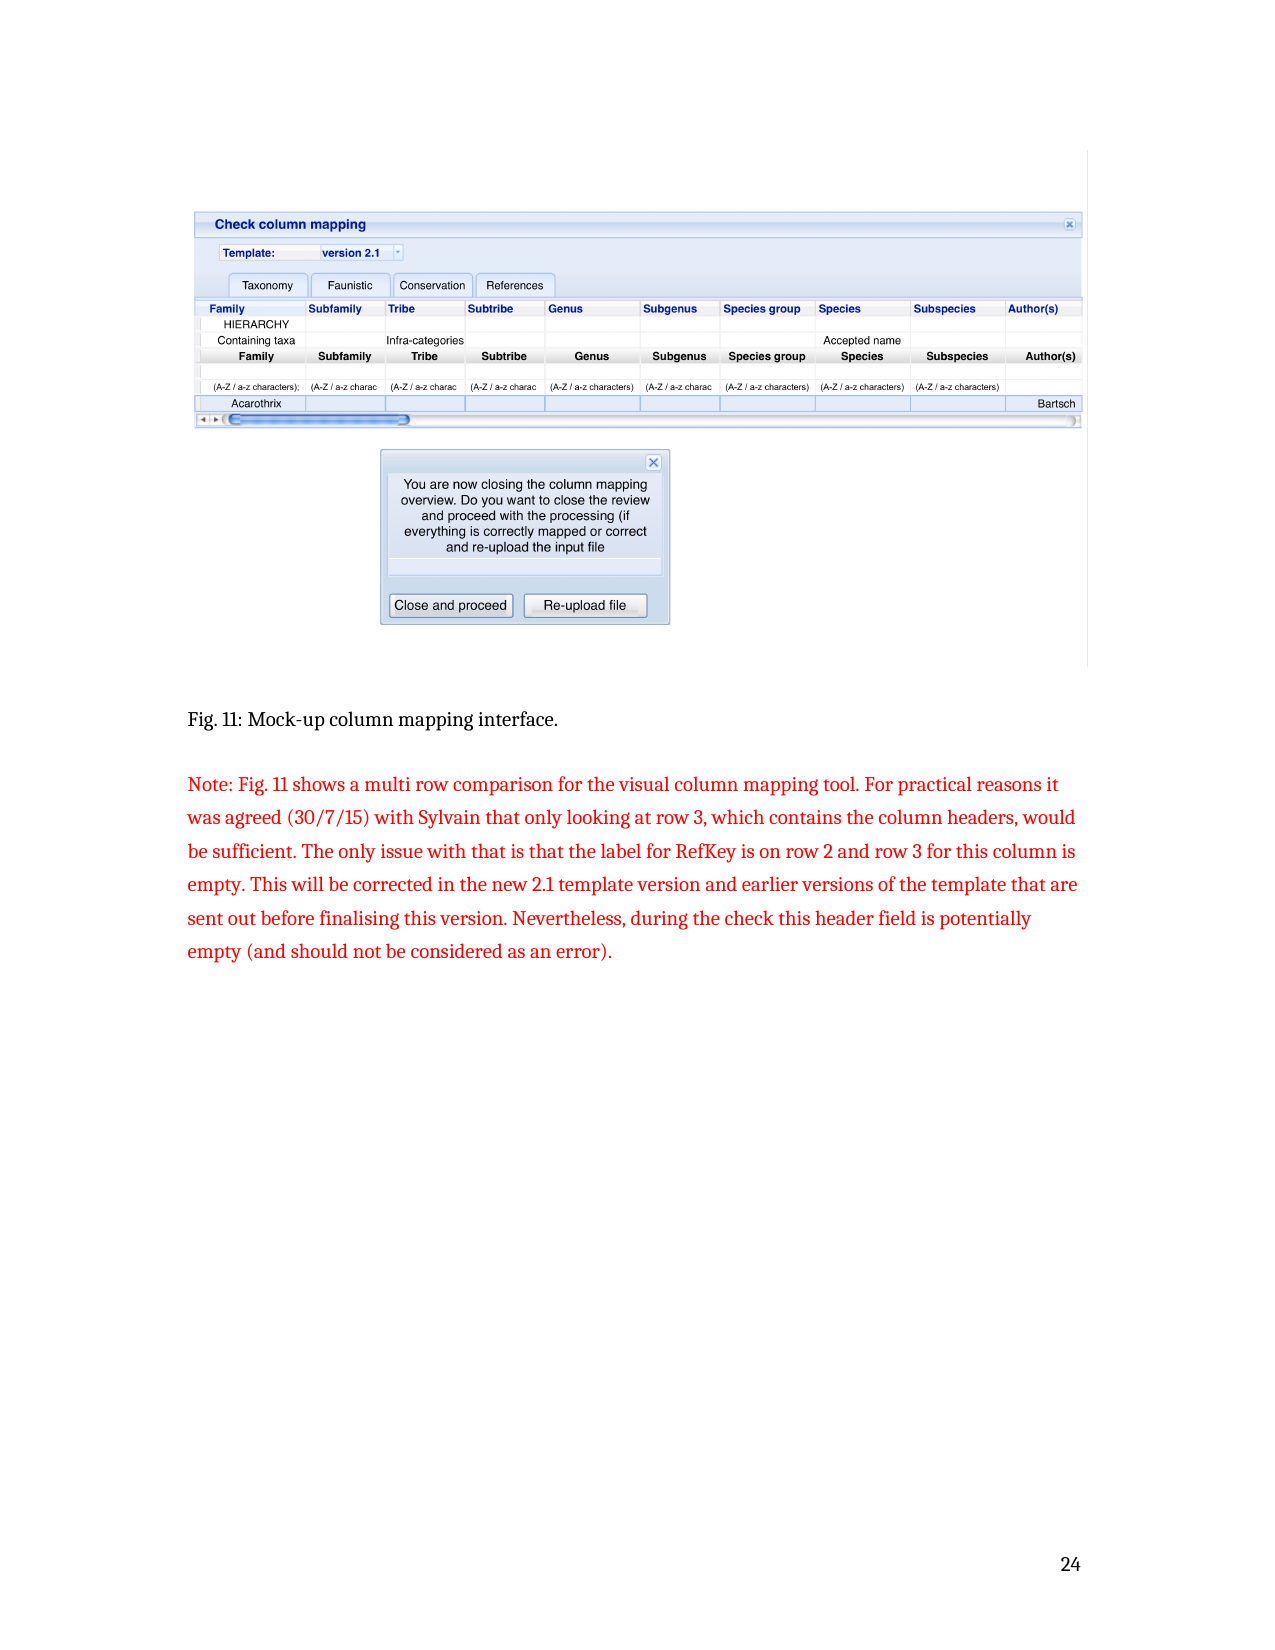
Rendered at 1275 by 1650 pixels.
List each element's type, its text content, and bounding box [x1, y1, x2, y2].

text Fig. 11: Mock-up column mapping interface. [187, 707, 1087, 731]
text Note: Fig. 11 shows a multi row comparison for the visual column mapping tool. For practical reasons it was agreed (30/7/15) with Sylvain that only looking at row 3, which contains the column headers, would be sufficient. The only issue with that is that the label for RefKey is on row 2 and row 3 for this column is empty. This will be corrected in the new 2.1 template version and earlier versions of the template that are sent out before finalising this version. Nevertheless, during the check this header field is potentially empty (and should not be considered as an error). [187, 772, 1087, 964]
picture [187, 150, 1088, 667]
